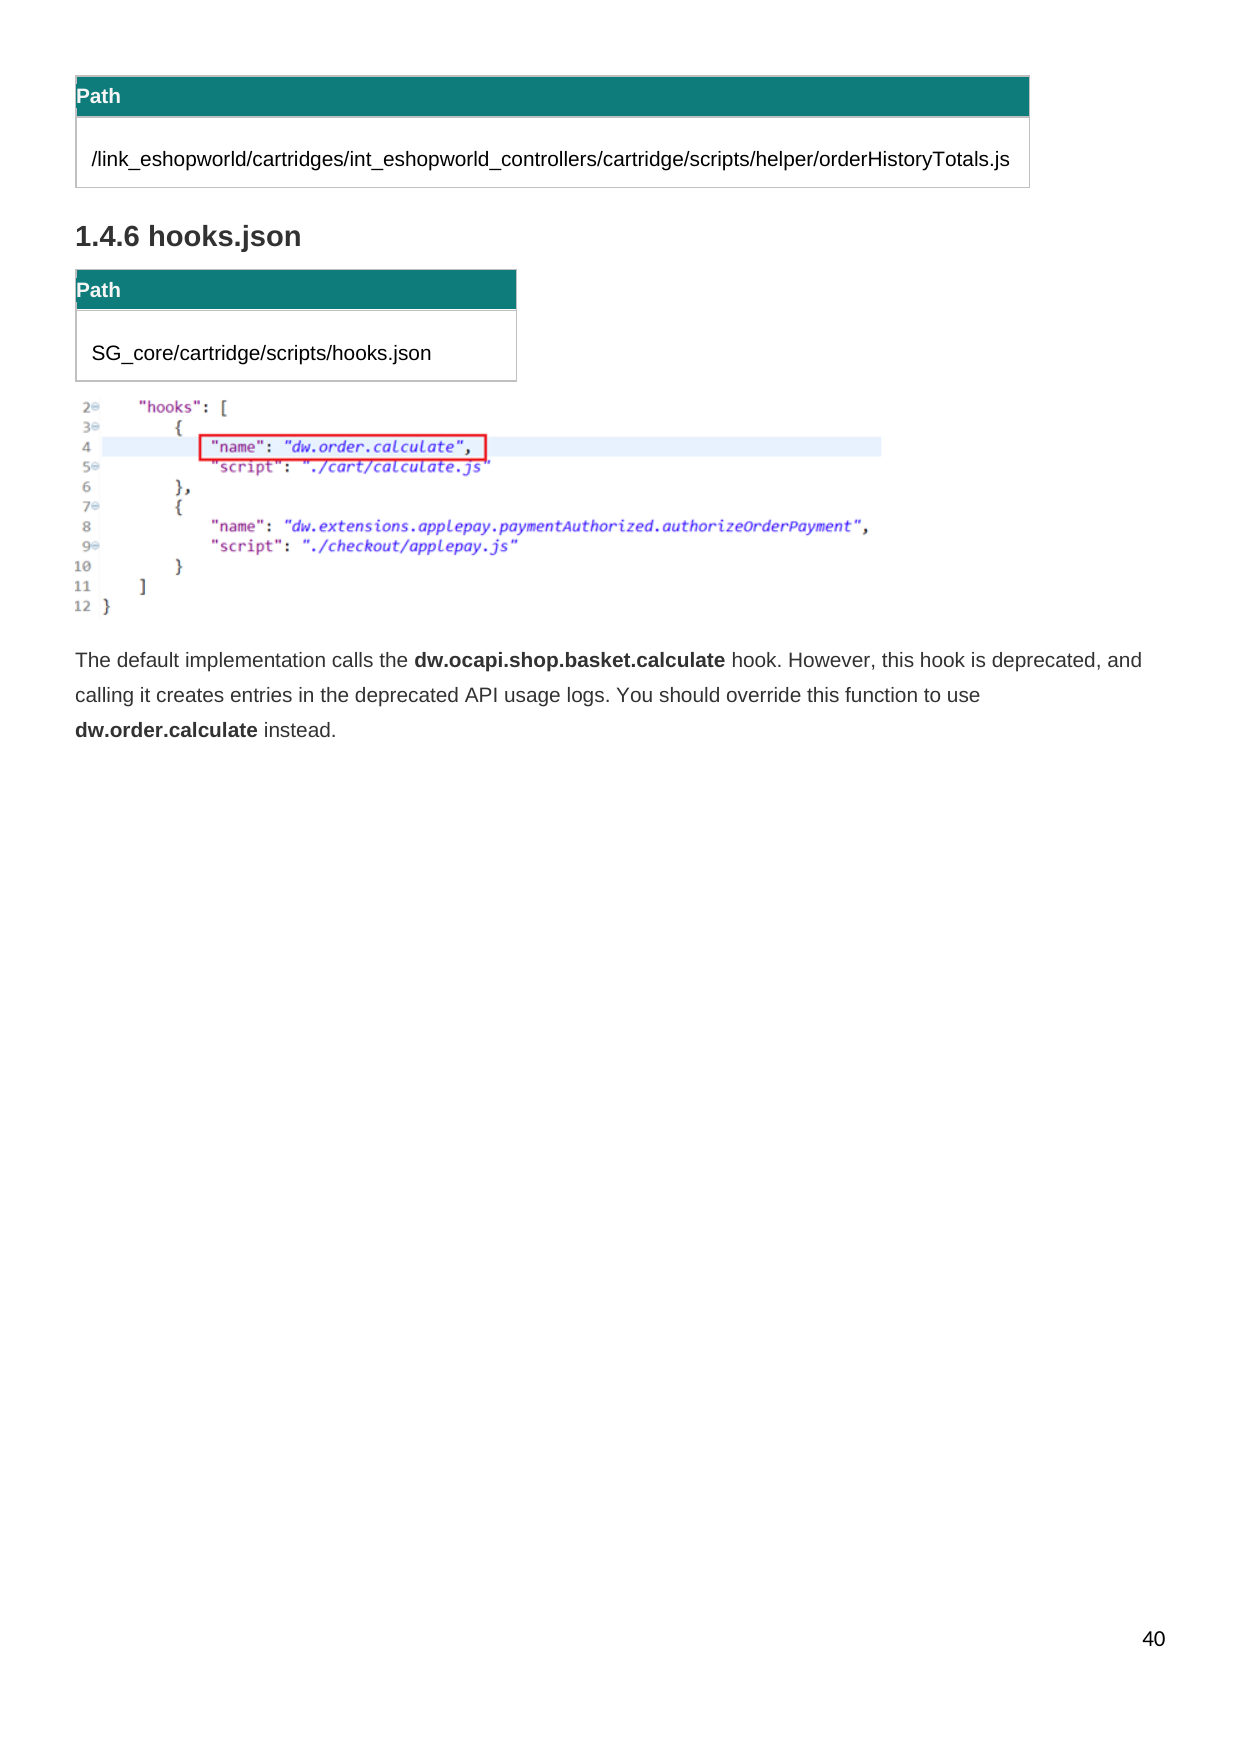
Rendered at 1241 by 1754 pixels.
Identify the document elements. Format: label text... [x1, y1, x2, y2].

text The default implementation calls the dw.ocapi.shop.basket.calculate hook. However, this hook is deprecated, and calling it creates entries in the deprecated API usage logs. You should override this function to use dw.order.calculate instead. [75, 636, 1165, 742]
table_cell /link_eshopworld/cartridges/int_eshopworld_controllers/cartridge/scripts/helper/orderHistoryTotals.js [77, 118, 1029, 186]
table_header Path [77, 270, 516, 309]
table_header Path [77, 77, 1029, 116]
table_cell SG_core/cartridge/scripts/hooks.json [77, 311, 516, 380]
picture [75, 398, 882, 620]
text 1.4.6 hooks.json [75, 219, 1165, 253]
